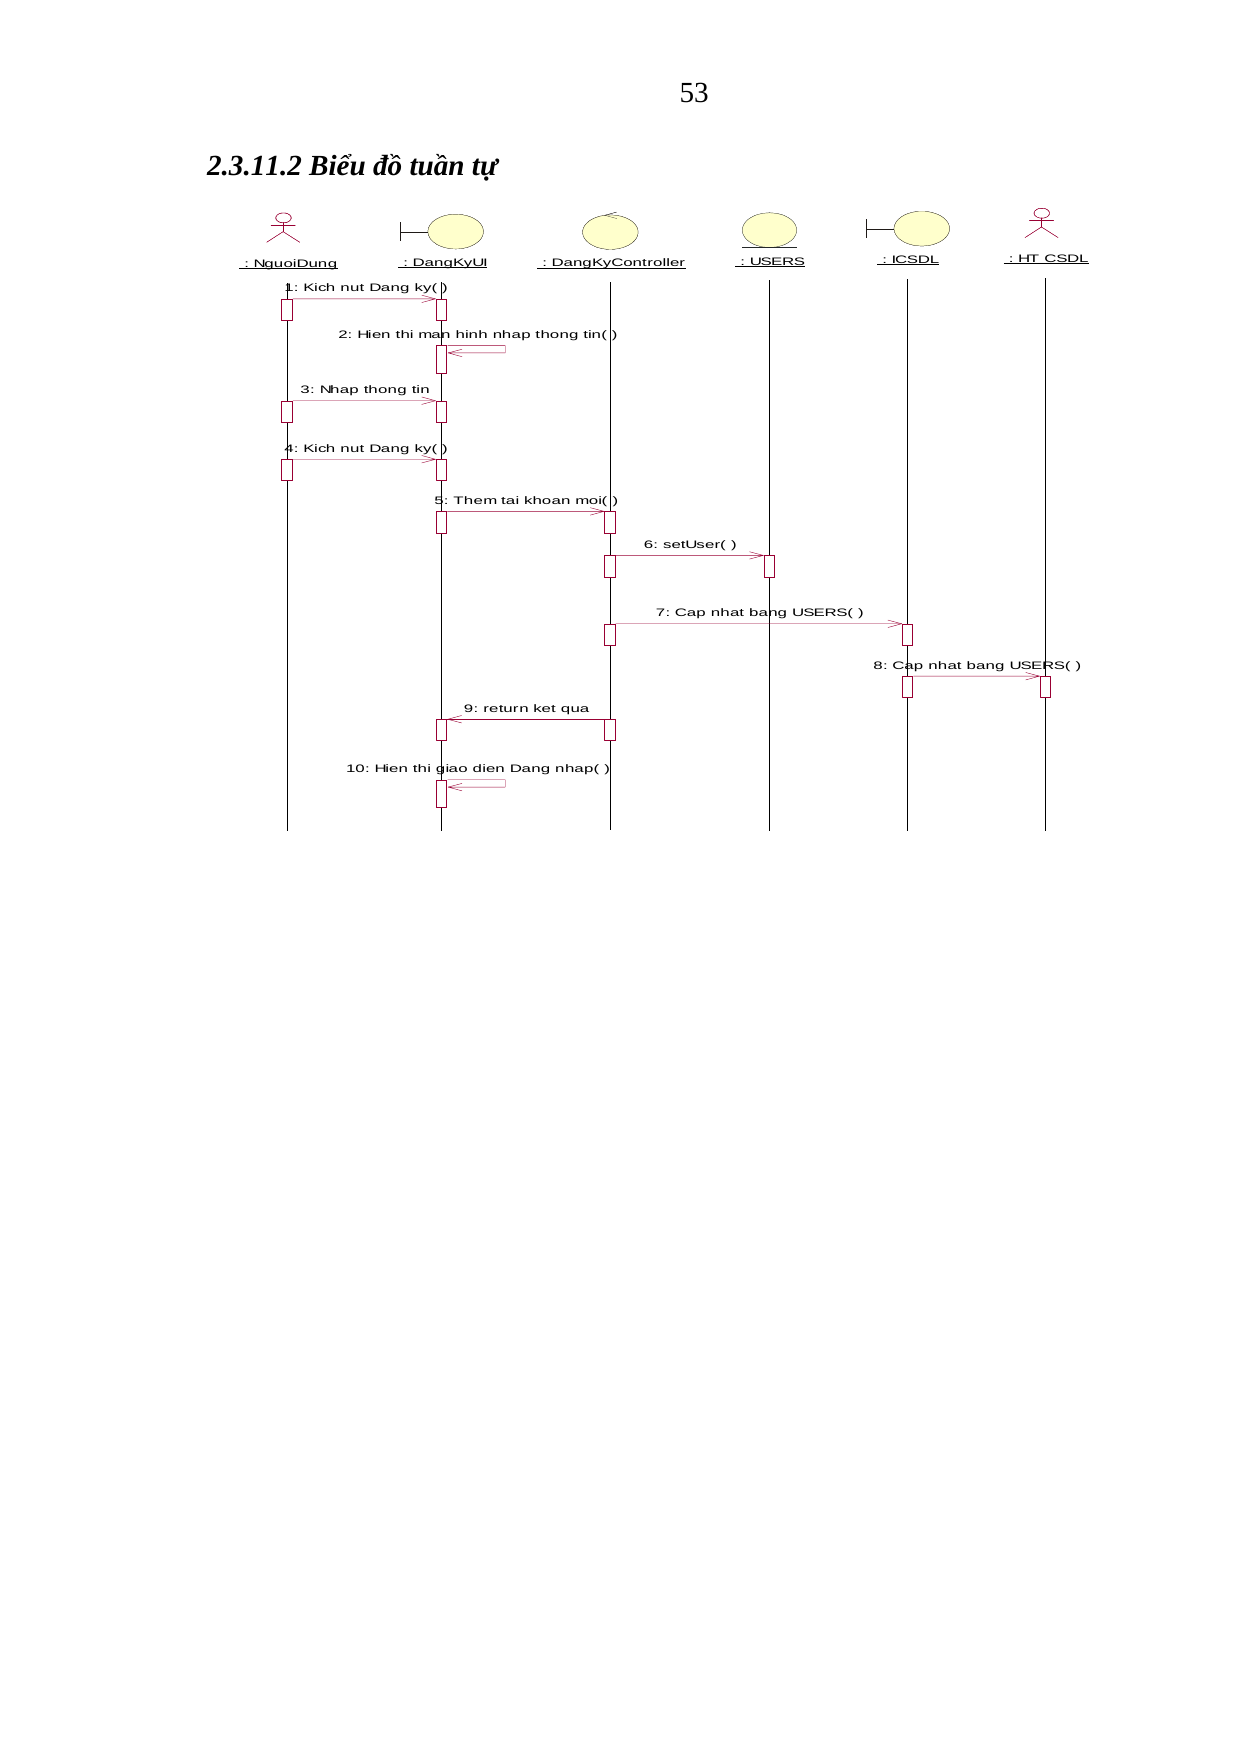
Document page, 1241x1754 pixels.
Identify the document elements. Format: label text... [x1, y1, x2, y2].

subtitle 2.3.11.2 Biểu đồ tuần tự [207, 148, 1122, 181]
